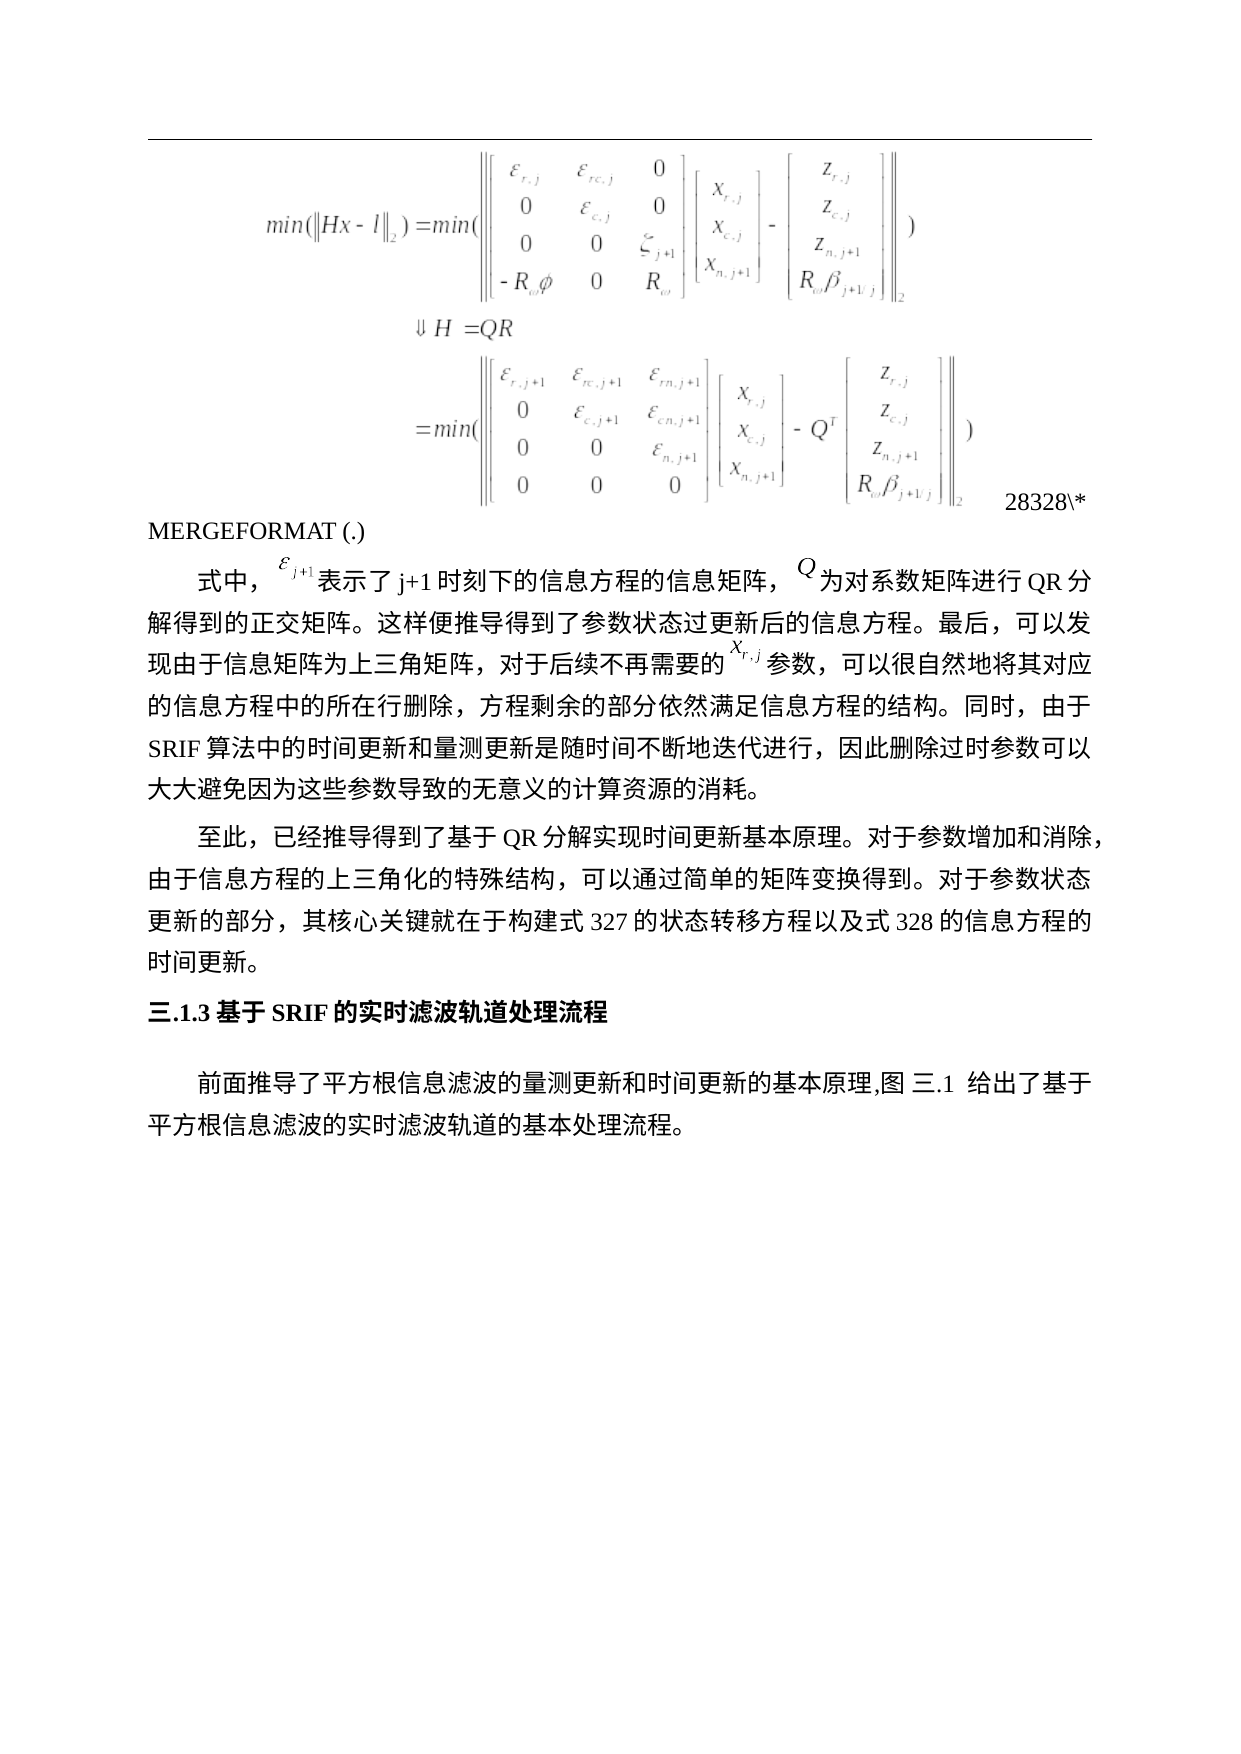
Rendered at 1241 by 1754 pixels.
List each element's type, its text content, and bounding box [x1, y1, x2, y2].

text 至此，已经推导得到了基于QR分解实现时间更新基本原理。对于参数增加和消除，由于信息方程的上三角化的特殊结构，可以通过简单的矩阵变换得到。对于参数状态更新的部分，其核心关键就在于构建式的状态转移方程以及式的信息方程的时间更新。 [148, 813, 1092, 980]
text 式中，表示了j+1时刻下的信息方程的信息矩阵，为对系数矩阵进行QR分解得到的正交矩阵。这样便推导得到了参数状态过更新后的信息方程。最后，可以发现由于信息矩阵为上三角矩阵，对于后续不再需要的参数，可以很自然地将其对应的信息方程中的所在行删除，方程剩余的部分依然满足信息方程的结构。同时，由于SRIF算法中的时间更新和量测更新是随时间不断地迭代进行，因此删除过时参数可以大大避免因为这些参数导致的无意义的计算资源的消耗。 [148, 557, 1092, 807]
text 基于SRIF的实时滤波轨道处理流程 [148, 992, 1092, 1029]
text 前面推导了平方根信息滤波的量测更新和时间更新的基本原理,图 3.1 给出了基于平方根信息滤波的实时滤波轨道的基本处理流程。 [148, 1059, 1092, 1143]
